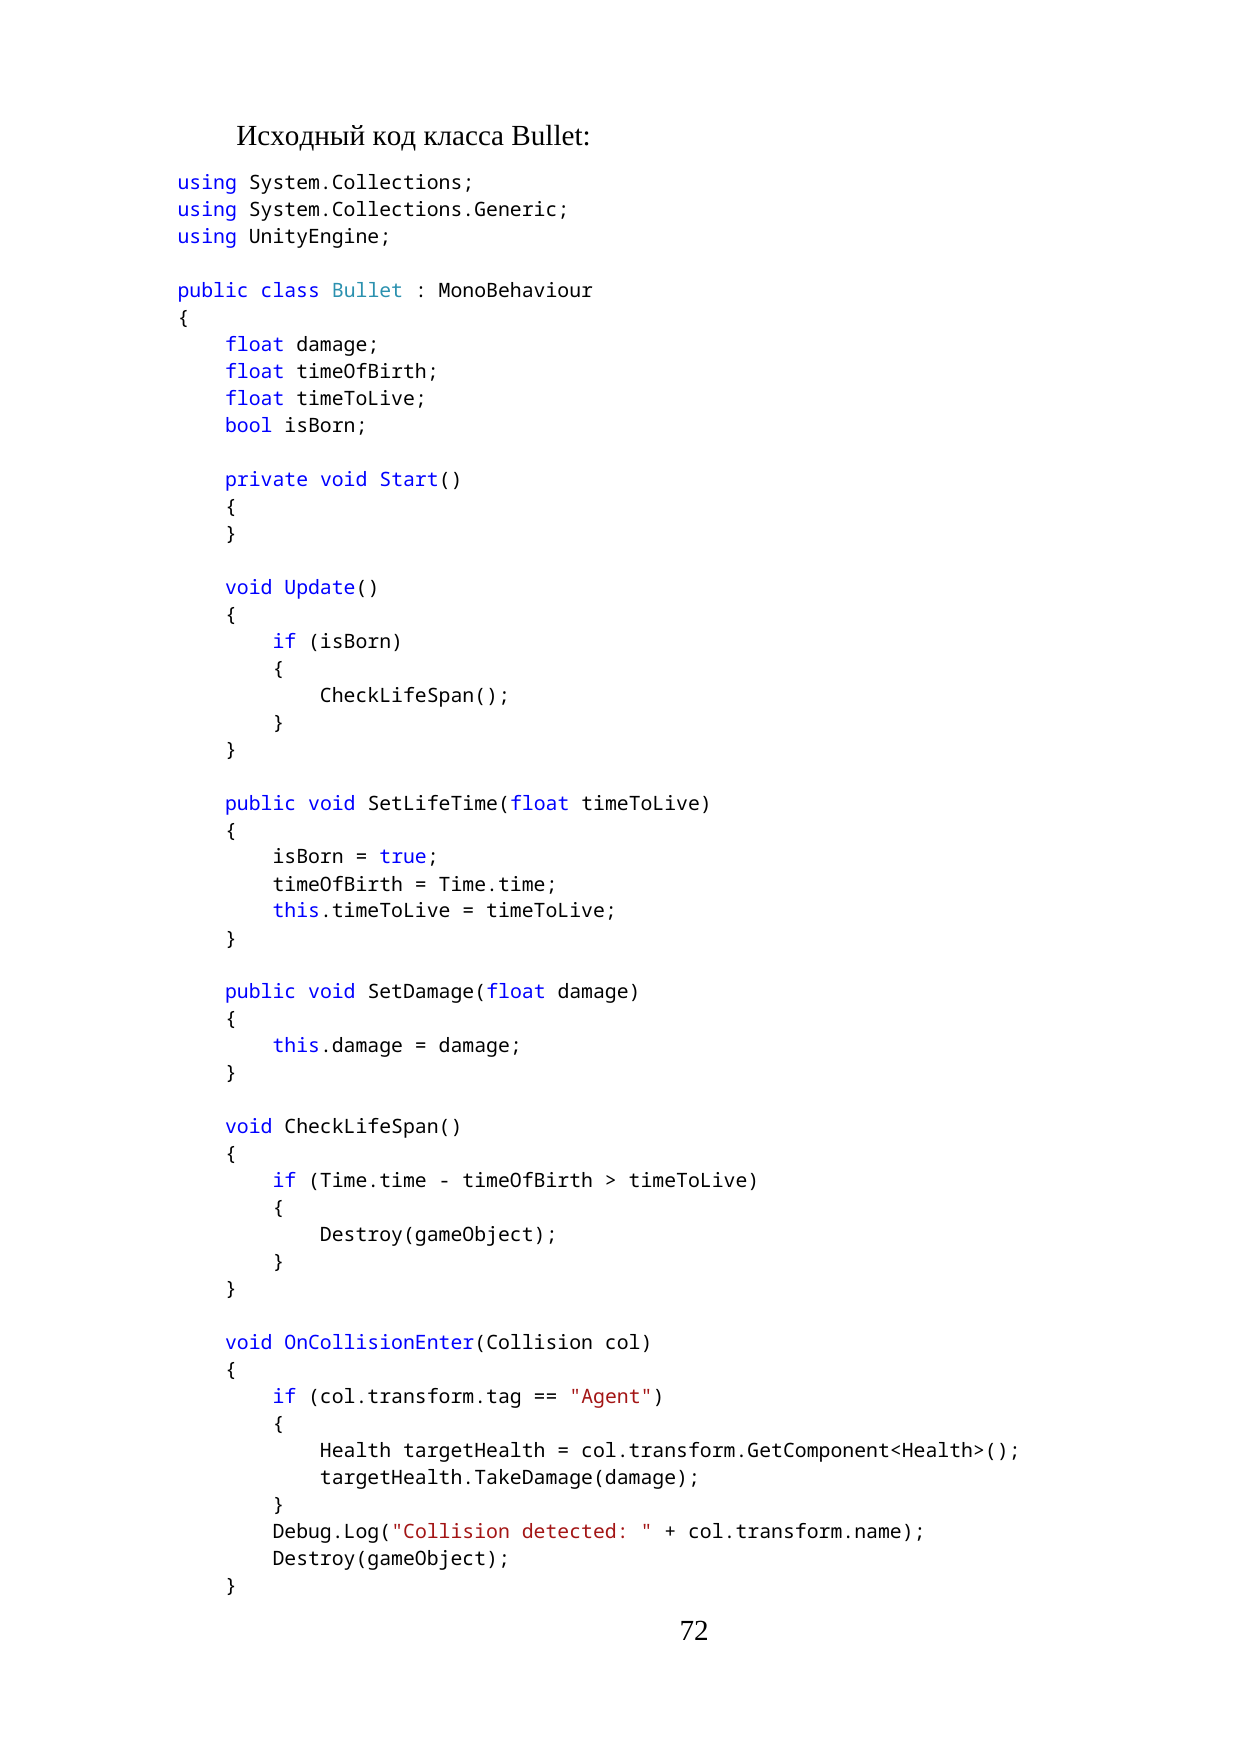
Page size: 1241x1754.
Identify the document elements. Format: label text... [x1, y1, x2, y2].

text this.timeToLive = timeToLive; [177, 897, 1152, 924]
text Destroy(gameObject); [177, 1221, 1152, 1247]
text void Update() [177, 573, 1152, 600]
text this.damage = damage; [177, 1032, 1152, 1059]
text { [177, 600, 1152, 627]
text { [177, 1139, 1152, 1167]
text { [177, 303, 1152, 330]
text CheckLifeSpan(); [177, 681, 1152, 708]
text public class Bullet : MonoBehaviour [177, 276, 1152, 303]
text targetHealth.TakeDamage(damage); [177, 1463, 1152, 1490]
text { [177, 492, 1152, 519]
text Destroy(gameObject); [177, 1544, 1152, 1571]
text { [177, 1193, 1152, 1221]
text { [177, 1409, 1152, 1436]
text if (col.transform.tag == "Agent") [177, 1382, 1152, 1409]
text if (isBorn) [177, 627, 1152, 654]
text } [177, 735, 1152, 762]
text void OnCollisionEnter(Collision col) [177, 1328, 1152, 1355]
text { [177, 816, 1152, 843]
text float timeOfBirth; [177, 357, 1152, 384]
text using System.Collections.Generic; [177, 195, 1152, 222]
text timeOfBirth = Time.time; [177, 870, 1152, 897]
text Debug.Log("Collision detected: " + col.transform.name); [177, 1517, 1152, 1544]
text using System.Collections; [177, 168, 1152, 195]
text using UnityEngine; [177, 222, 1152, 249]
text } [177, 1059, 1152, 1086]
text if (Time.time - timeOfBirth > timeToLive) [177, 1167, 1152, 1193]
text Исходный код класса Bullet: [177, 118, 1152, 152]
text } [177, 1490, 1152, 1517]
text void CheckLifeSpan() [177, 1113, 1152, 1139]
text bool isBorn; [177, 411, 1152, 438]
text isBorn = true; [177, 843, 1152, 870]
text { [177, 654, 1152, 681]
text } [177, 519, 1152, 546]
text public void SetDamage(float damage) [177, 978, 1152, 1005]
text float timeToLive; [177, 384, 1152, 411]
text { [177, 1005, 1152, 1032]
text Health targetHealth = col.transform.GetComponent<Health>(); [177, 1436, 1152, 1463]
text private void Start() [177, 465, 1152, 492]
text } [177, 1247, 1152, 1274]
text } [177, 708, 1152, 735]
text } [177, 1274, 1152, 1301]
text float damage; [177, 330, 1152, 357]
text { [177, 1355, 1152, 1382]
text public void SetLifeTime(float timeToLive) [177, 789, 1152, 816]
text } [177, 924, 1152, 951]
text } [177, 1571, 1152, 1598]
